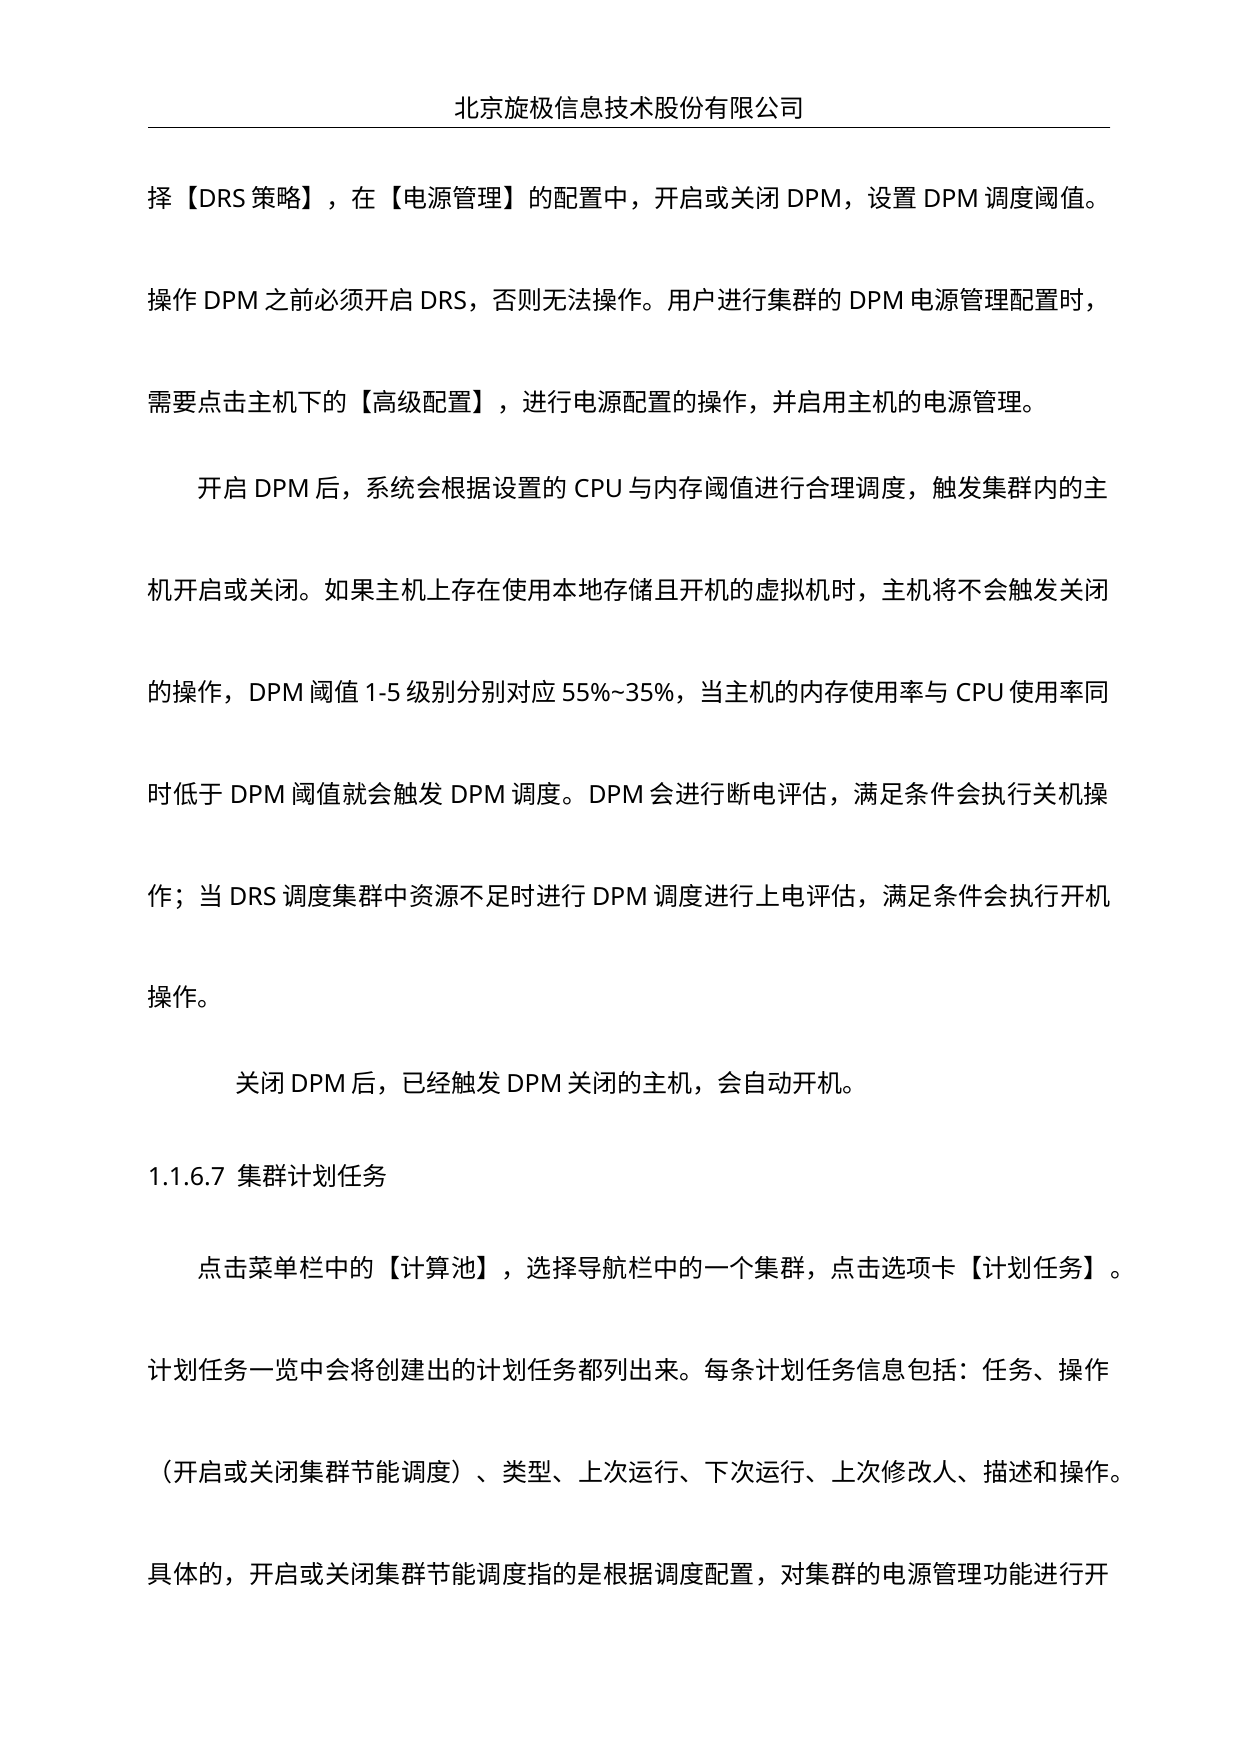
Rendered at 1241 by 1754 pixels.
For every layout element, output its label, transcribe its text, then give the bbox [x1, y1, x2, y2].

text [148, 163, 1110, 434]
text 开启DPM后，系统会根据设置的CPU与内存阈值进行合理调度，触发集群内的主机开启或关闭。如果主机上存在使用本地存储且开机的虚拟机时，主机将不会触发关闭的操作，DPM阈值1-5级别分别对应55%~35%，当主机的内存使用率与CPU使用率同时低于DPM阈值就会触发DPM调度。DPM会进行断电评估，满足条件会执行关机操作；当DRS调度集群中资源不足时进行DPM调度进行上电评估，满足条件会执行开机操作。 [148, 453, 1110, 1030]
subtitle 集群计划任务 [148, 1140, 1110, 1208]
text 关闭DPM后，已经触发DPM关闭的主机，会自动开机。 [148, 1048, 1110, 1116]
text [148, 1233, 1110, 1606]
